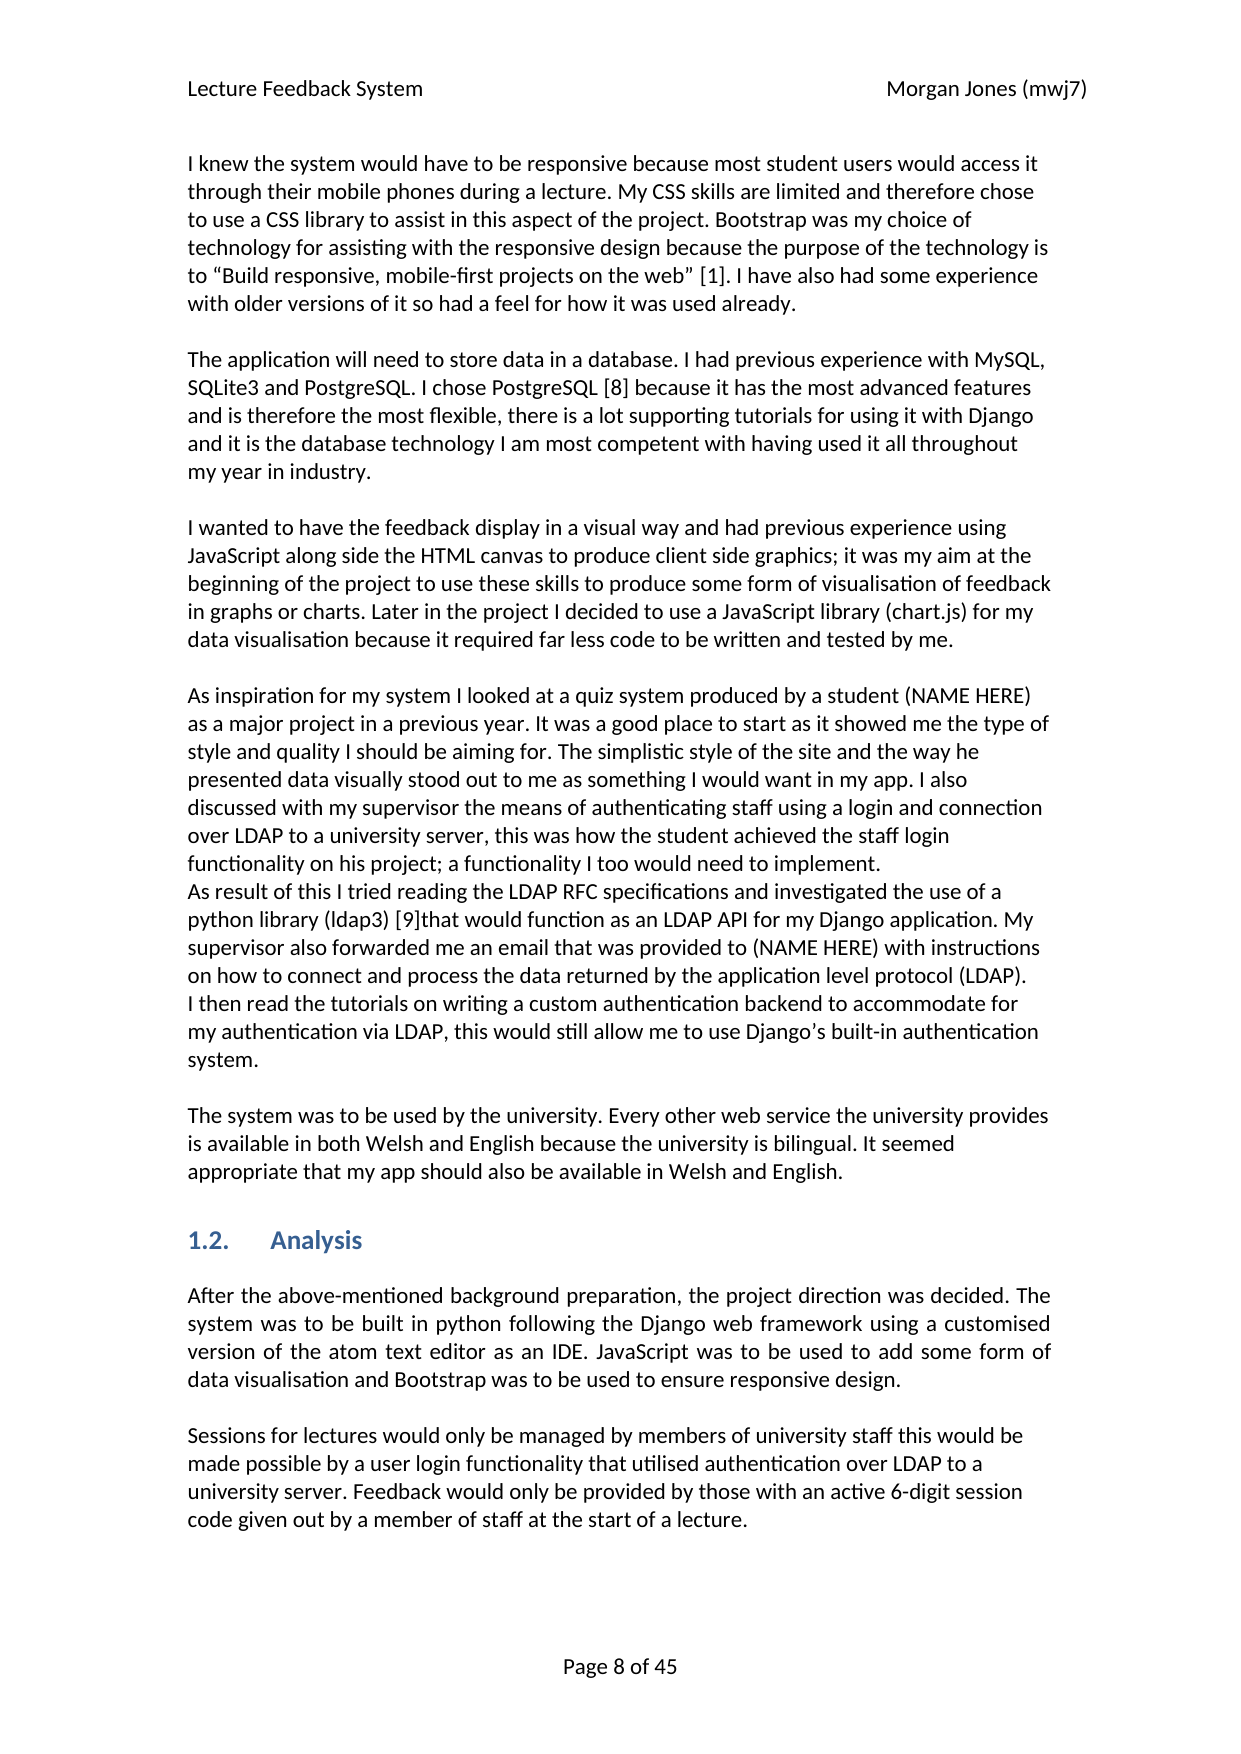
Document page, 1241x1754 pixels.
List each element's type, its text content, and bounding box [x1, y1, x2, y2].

text I knew the system would have to be responsive because most student users would access it through their mobile phones during a lecture. My CSS skills are limited and therefore chose to use a CSS library to assist in this aspect of the project. Bootstrap was my choice of technology for assisting with the responsive design because the purpose of the technology is to “Build responsive, mobile-first projects on the web”. I have also had some experience with older versions of it so had a feel for how it was used already. [187, 149, 1053, 317]
text Sessions for lectures would only be managed by members of university staff this would be made possible by a user login functionality that utilised authentication over LDAP to a university server. Feedback would only be provided by those with an active 6-digit session code given out by a member of staff at the start of a lecture. [187, 1421, 1053, 1533]
text After the above-mentioned background preparation, the project direction was decided. The system was to be built in python following the Django web framework using a customised version of the atom text editor as an IDE. JavaScript was to be used to add some form of data visualisation and Bootstrap was to be used to ensure responsive design. [187, 1281, 1053, 1393]
text The application will need to store data in a database. I had previous experience with MySQL, SQLite3 and PostgreSQL. I chose PostgreSQL because it has the most advanced features and is therefore the most flexible, there is a lot supporting tutorials for using it with Django and it is the database technology I am most competent with having used it all throughout my year in industry. [187, 345, 1053, 485]
text The system was to be used by the university. Every other web service the university provides is available in both Welsh and English because the university is bilingual. It seemed appropriate that my app should also be available in Welsh and English. [187, 1101, 1053, 1186]
text As inspiration for my system I looked at a quiz system produced by a student (NAME HERE) as a major project in a previous year. It was a good place to start as it showed me the type of style and quality I should be aiming for. The simplistic style of the site and the way he presented data visually stood out to me as something I would want in my app. I also discussed with my supervisor the means of authenticating staff using a login and connection over LDAP to a university server, this was how the student achieved the staff login functionality on his project; a functionality I too would need to implement. [187, 681, 1053, 877]
text I then read the tutorials on writing a custom authentication backend to accommodate for my authentication via LDAP, this would still allow me to use Django’s built-in authentication system. [187, 989, 1053, 1073]
subtitle Analysis [187, 1223, 1053, 1256]
text I wanted to have the feedback display in a visual way and had previous experience using JavaScript along side the HTML canvas to produce client side graphics; it was my aim at the beginning of the project to use these skills to produce some form of visualisation of feedback in graphs or charts. Later in the project I decided to use a JavaScript library (chart.js) for my data visualisation because it required far less code to be written and tested by me. [187, 513, 1053, 653]
text As result of this I tried reading the LDAP RFC specifications and investigated the use of a python library (ldap3) that would function as an LDAP API for my Django application. My supervisor also forwarded me an email that was provided to (NAME HERE) with instructions on how to connect and process the data returned by the application level protocol (LDAP). [187, 877, 1053, 989]
